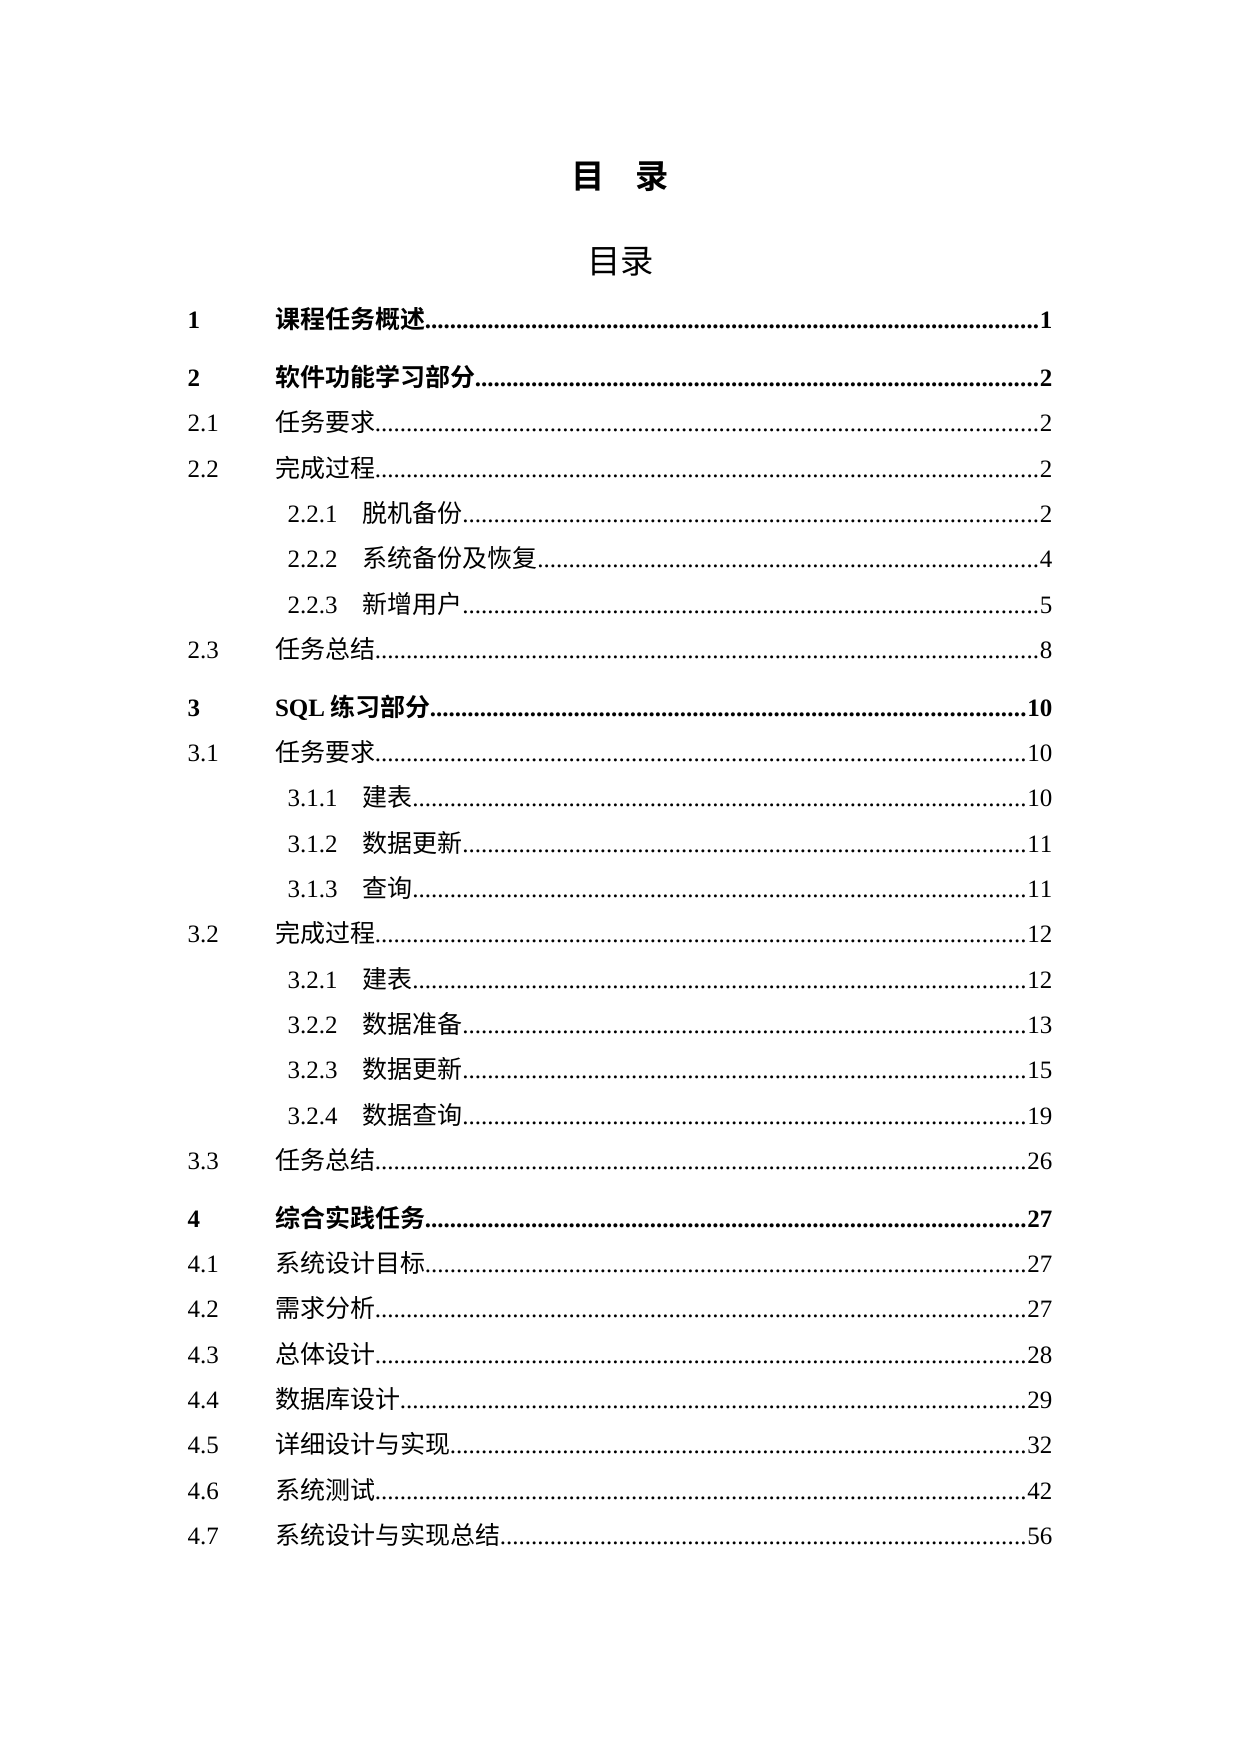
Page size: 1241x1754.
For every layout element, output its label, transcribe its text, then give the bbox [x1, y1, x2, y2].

text 目 录 [187, 150, 1053, 198]
